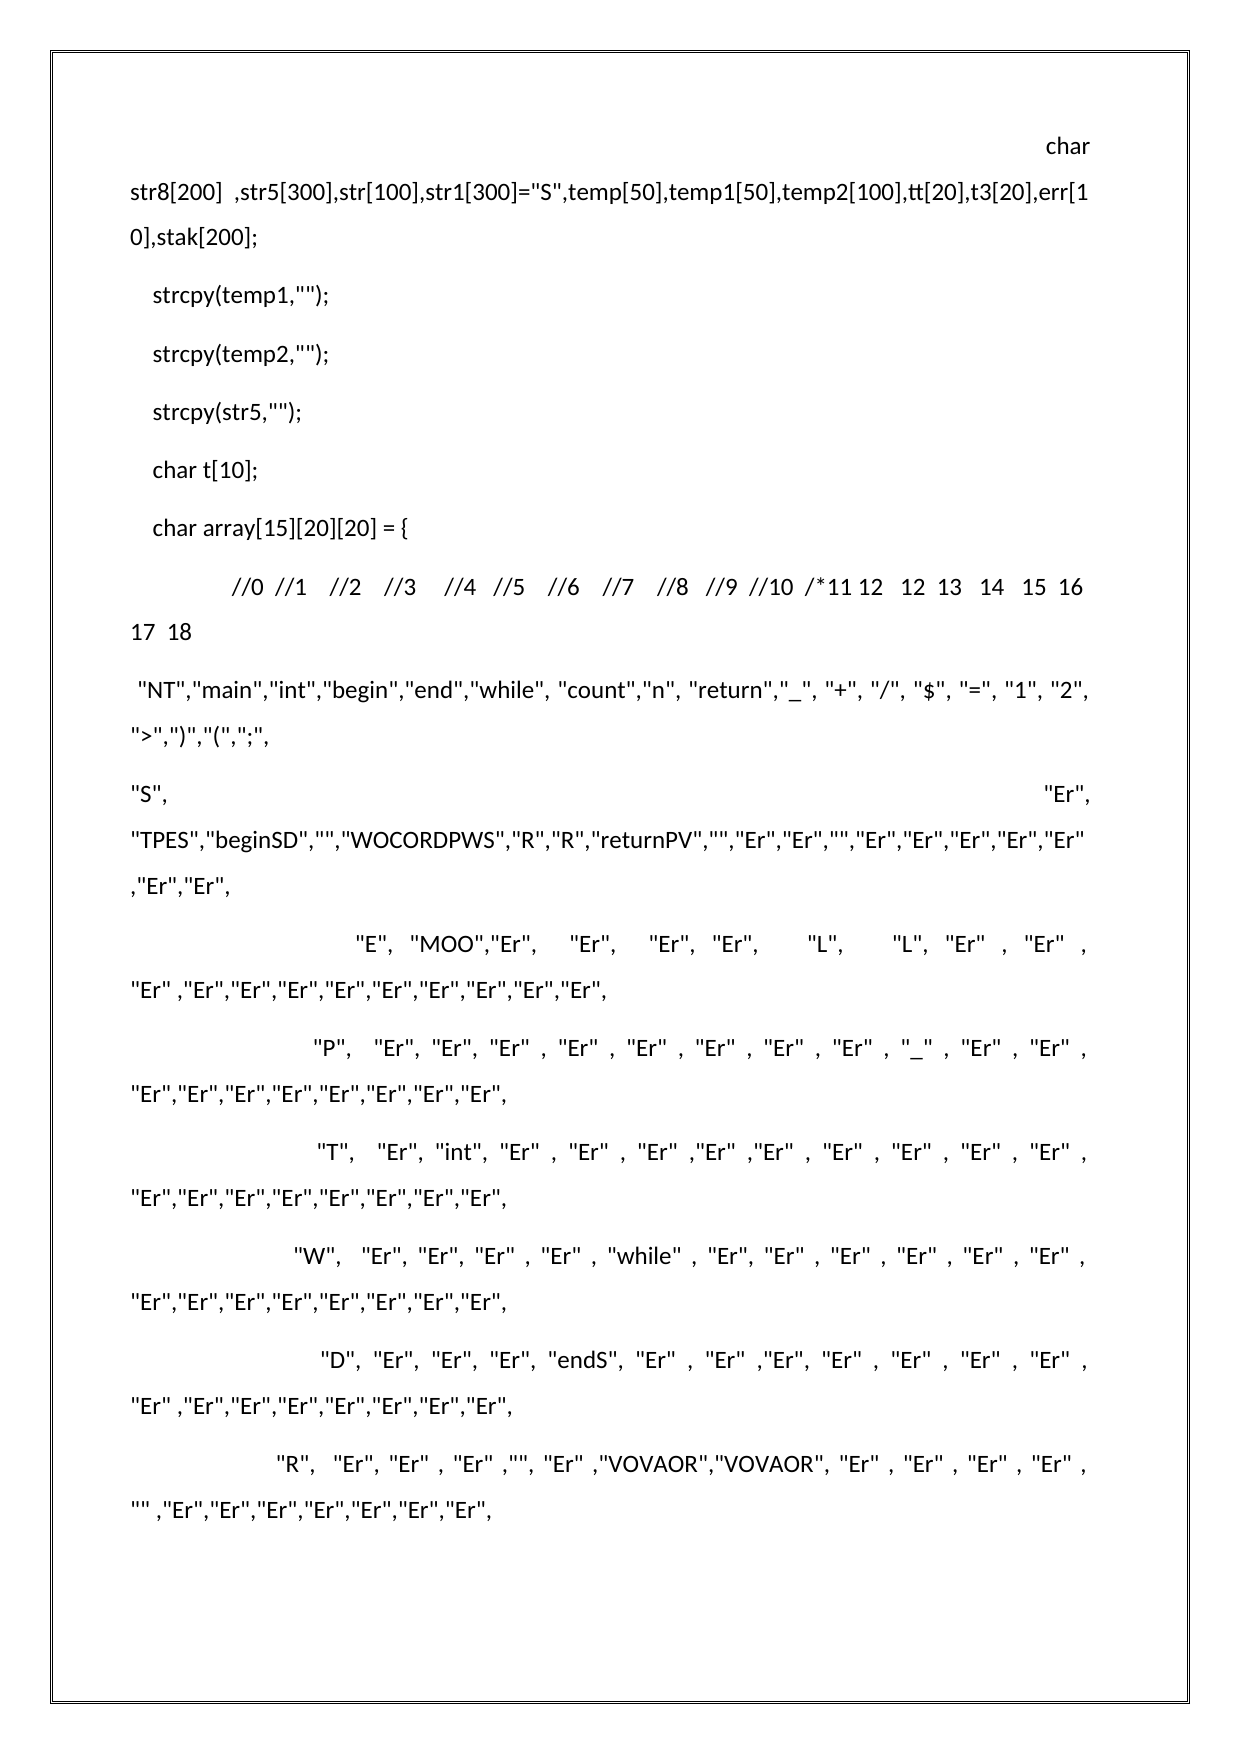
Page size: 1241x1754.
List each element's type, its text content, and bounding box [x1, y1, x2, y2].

text strcpy(temp2,""); [130, 338, 1090, 368]
text char array[15][20][20] = { [130, 512, 1090, 543]
text "E", "MOO","Er", "Er", "Er", "Er", "L", "L", "Er" , "Er" , "Er" ,"Er","Er","Er","Er","Er","Er","Er","Er","Er", [130, 928, 1090, 1004]
text "T", "Er", "int", "Er" , "Er" , "Er" ,"Er" ,"Er" , "Er" , "Er" , "Er" , "Er" , "Er","Er","Er","Er","Er","Er","Er","Er", [130, 1136, 1090, 1212]
text "NT","main","int","begin","end","while", "count","n", "return","_", "+", "/", "$", "=", "1", "2", ">",")","(",";", [130, 675, 1090, 751]
text char str8[200] ,str5[300],str[100],str1[300]="S",temp[50],temp1[50],temp2[100],tt[20],t3[20],err[10],stak[200]; [130, 130, 1090, 252]
text "P", "Er", "Er", "Er" , "Er" , "Er" , "Er" , "Er" , "Er" , "_" , "Er" , "Er" , "Er","Er","Er","Er","Er","Er","Er","Er", [130, 1032, 1090, 1108]
text char t[10]; [130, 454, 1090, 485]
text strcpy(temp1,""); [130, 279, 1090, 310]
text "W", "Er", "Er", "Er" , "Er" , "while" , "Er", "Er" , "Er" , "Er" , "Er" , "Er" , "Er","Er","Er","Er","Er","Er","Er","Er", [130, 1240, 1090, 1316]
text strcpy(str5,""); [130, 396, 1090, 427]
text "D", "Er", "Er", "Er", "endS", "Er" , "Er" ,"Er", "Er" , "Er" , "Er" , "Er" , "Er" ,"Er","Er","Er","Er","Er","Er","Er", [130, 1344, 1090, 1420]
text "S", "Er", "TPES","beginSD","","WOCORDPWS","R","R","returnPV","","Er","Er","","Er","Er","Er","Er","Er","Er","Er", [130, 779, 1090, 901]
text "R", "Er", "Er" , "Er" ,"", "Er" ,"VOVAOR","VOVAOR", "Er" , "Er" , "Er" , "Er" , "" ,"Er","Er","Er","Er","Er","Er","Er", [130, 1448, 1090, 1524]
text //0 //1 //2 //3 //4 //5 //6 //7 //8 //9 //10 /*11 12 12 13 14 15 16 17 18 [130, 571, 1090, 647]
